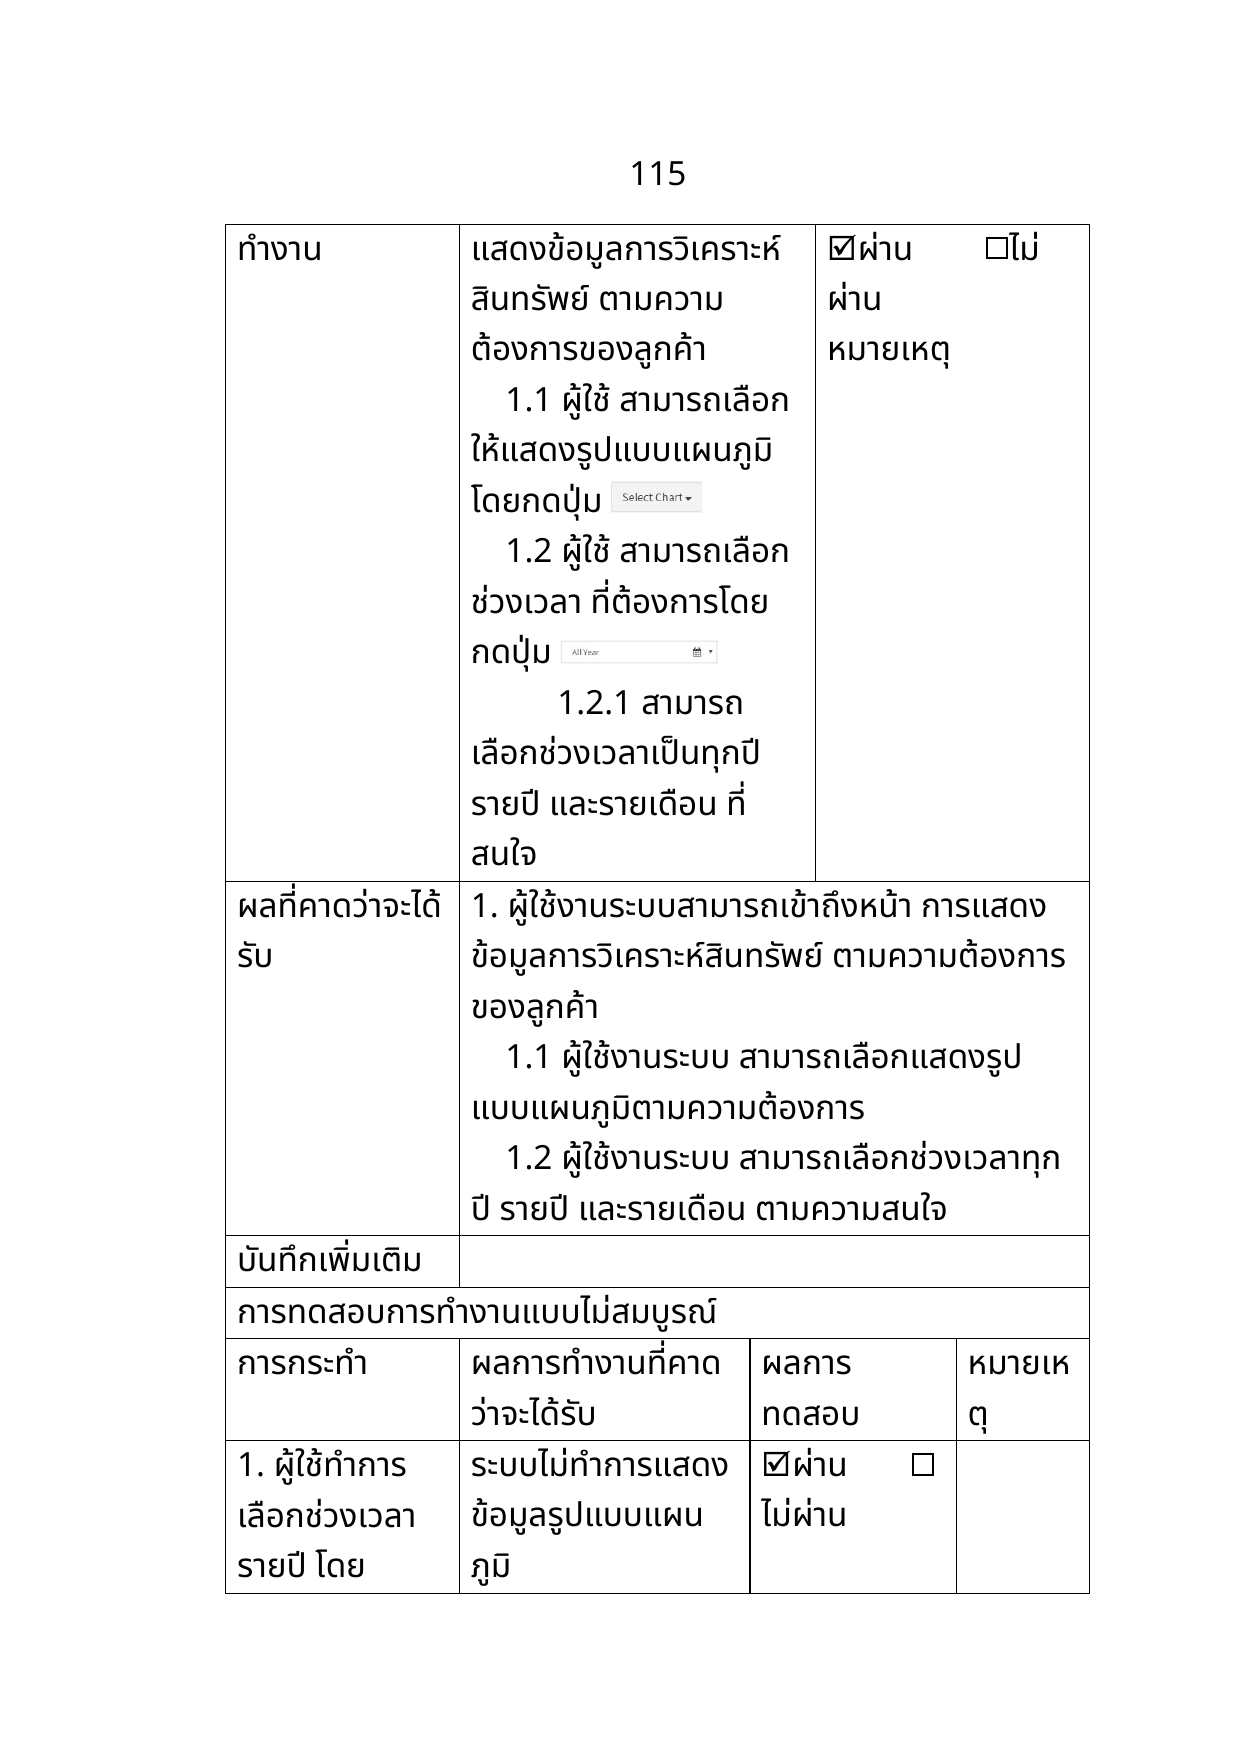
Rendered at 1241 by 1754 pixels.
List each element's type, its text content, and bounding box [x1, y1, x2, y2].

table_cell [226, 1441, 459, 1592]
table_cell หมายเหตุ [957, 1339, 1089, 1440]
table_cell การทดสอบการทำงานแบบไม่สมบูรณ์ [226, 1288, 1089, 1338]
picture [560, 640, 718, 664]
table_cell 1. ผู้ใช้งานระบบสามารถเข้าถึงหน้า การแสดงข้อมูลการวิเคราะห์สินทรัพย์ ตามความต้องการของลูกค้า 1.1 ผู้ใช้งานระบบ สามารถเลือกแสดงรูปแบบแผนภูมิตามความต้องการ 1.2 ผู้ใช้งานระบบ สามารถเลือกช่วงเวลาทุกปี รายปี และรายเดือน ตามความสนใจ [460, 882, 1089, 1235]
table_cell ขั้นตอนการทำงาน [226, 225, 459, 881]
table_cell ผลการทำงานที่คาดว่าจะได้รับ [460, 1339, 749, 1440]
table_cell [460, 225, 815, 881]
table_cell บันทึกเพิ่มเติม [226, 1236, 459, 1287]
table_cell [816, 225, 1089, 881]
picture [611, 481, 703, 513]
table_cell ผลที่คาดว่าจะได้รับ [226, 882, 459, 1235]
table_cell ผ่าน ไม่ผ่าน [751, 1441, 956, 1592]
table_cell [460, 1236, 1089, 1287]
table_cell ผลการทดสอบ [751, 1339, 956, 1440]
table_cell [460, 1441, 749, 1592]
table_cell การกระทำ [226, 1339, 459, 1440]
table_cell [957, 1441, 1089, 1592]
